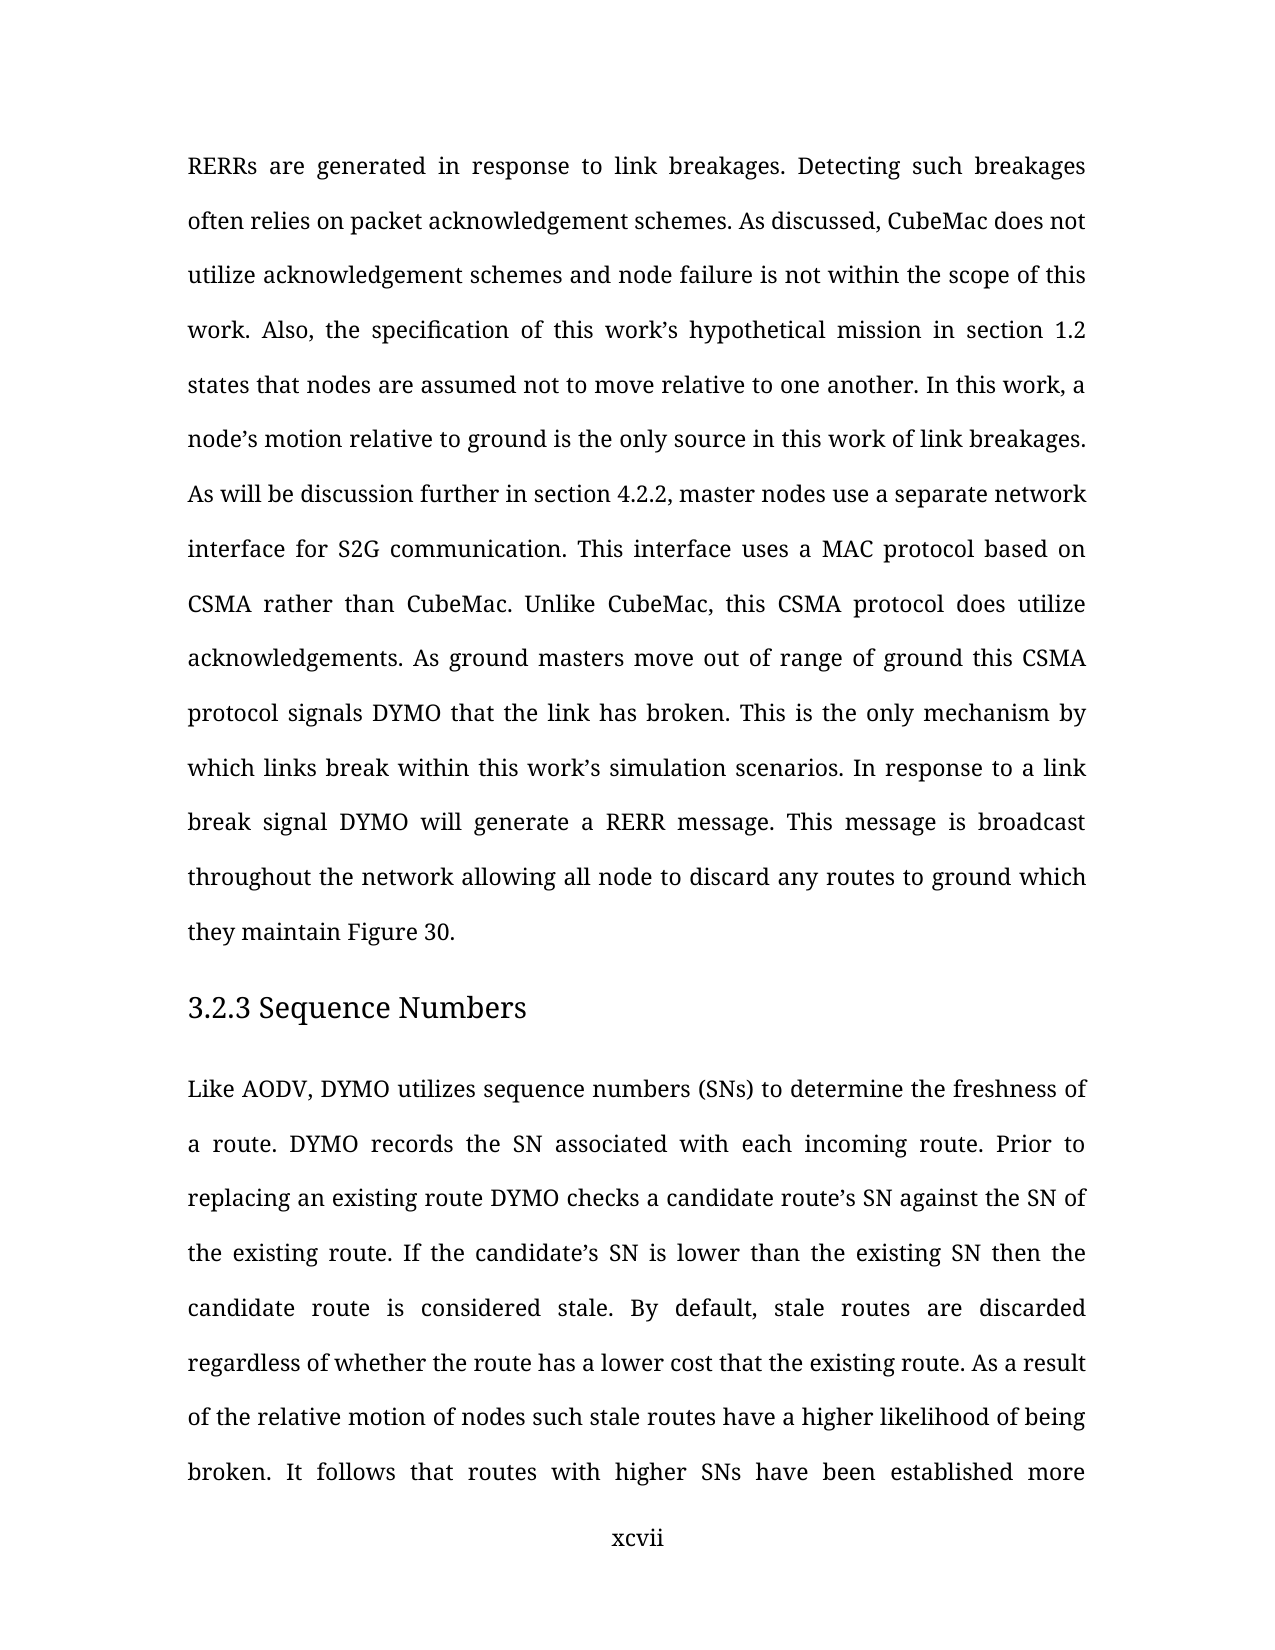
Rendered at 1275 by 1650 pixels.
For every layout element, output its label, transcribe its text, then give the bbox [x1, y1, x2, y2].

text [187, 1073, 1087, 1487]
text RERRs are generated in response to link breakages. Detecting such breakages often relies on packet acknowledgement schemes. As discussed, CubeMac does not utilize acknowledgement schemes and node failure is not within the scope of this work. Also, the specification of this work’s hypothetical mission in section 1.2 states that nodes are assumed not to move relative to one another. In this work, a node’s motion relative to ground is the only source in this work of link breakages. As will be discussion further in section 4.2.2, master nodes use a separate network interface for S2G communication. This interface uses a MAC protocol based on CSMA rather than CubeMac. Unlike CubeMac, this CSMA protocol does utilize acknowledgements. As ground masters move out of range of ground this CSMA protocol signals DYMO that the link has broken. This is the only mechanism by which links break within this work’s simulation scenarios. In response to a link break signal DYMO will generate a RERR message. This message is broadcast throughout the network allowing all node to discard any routes to ground which they maintain Figure 30. [187, 150, 1087, 947]
subtitle Sequence Numbers [187, 987, 1087, 1027]
